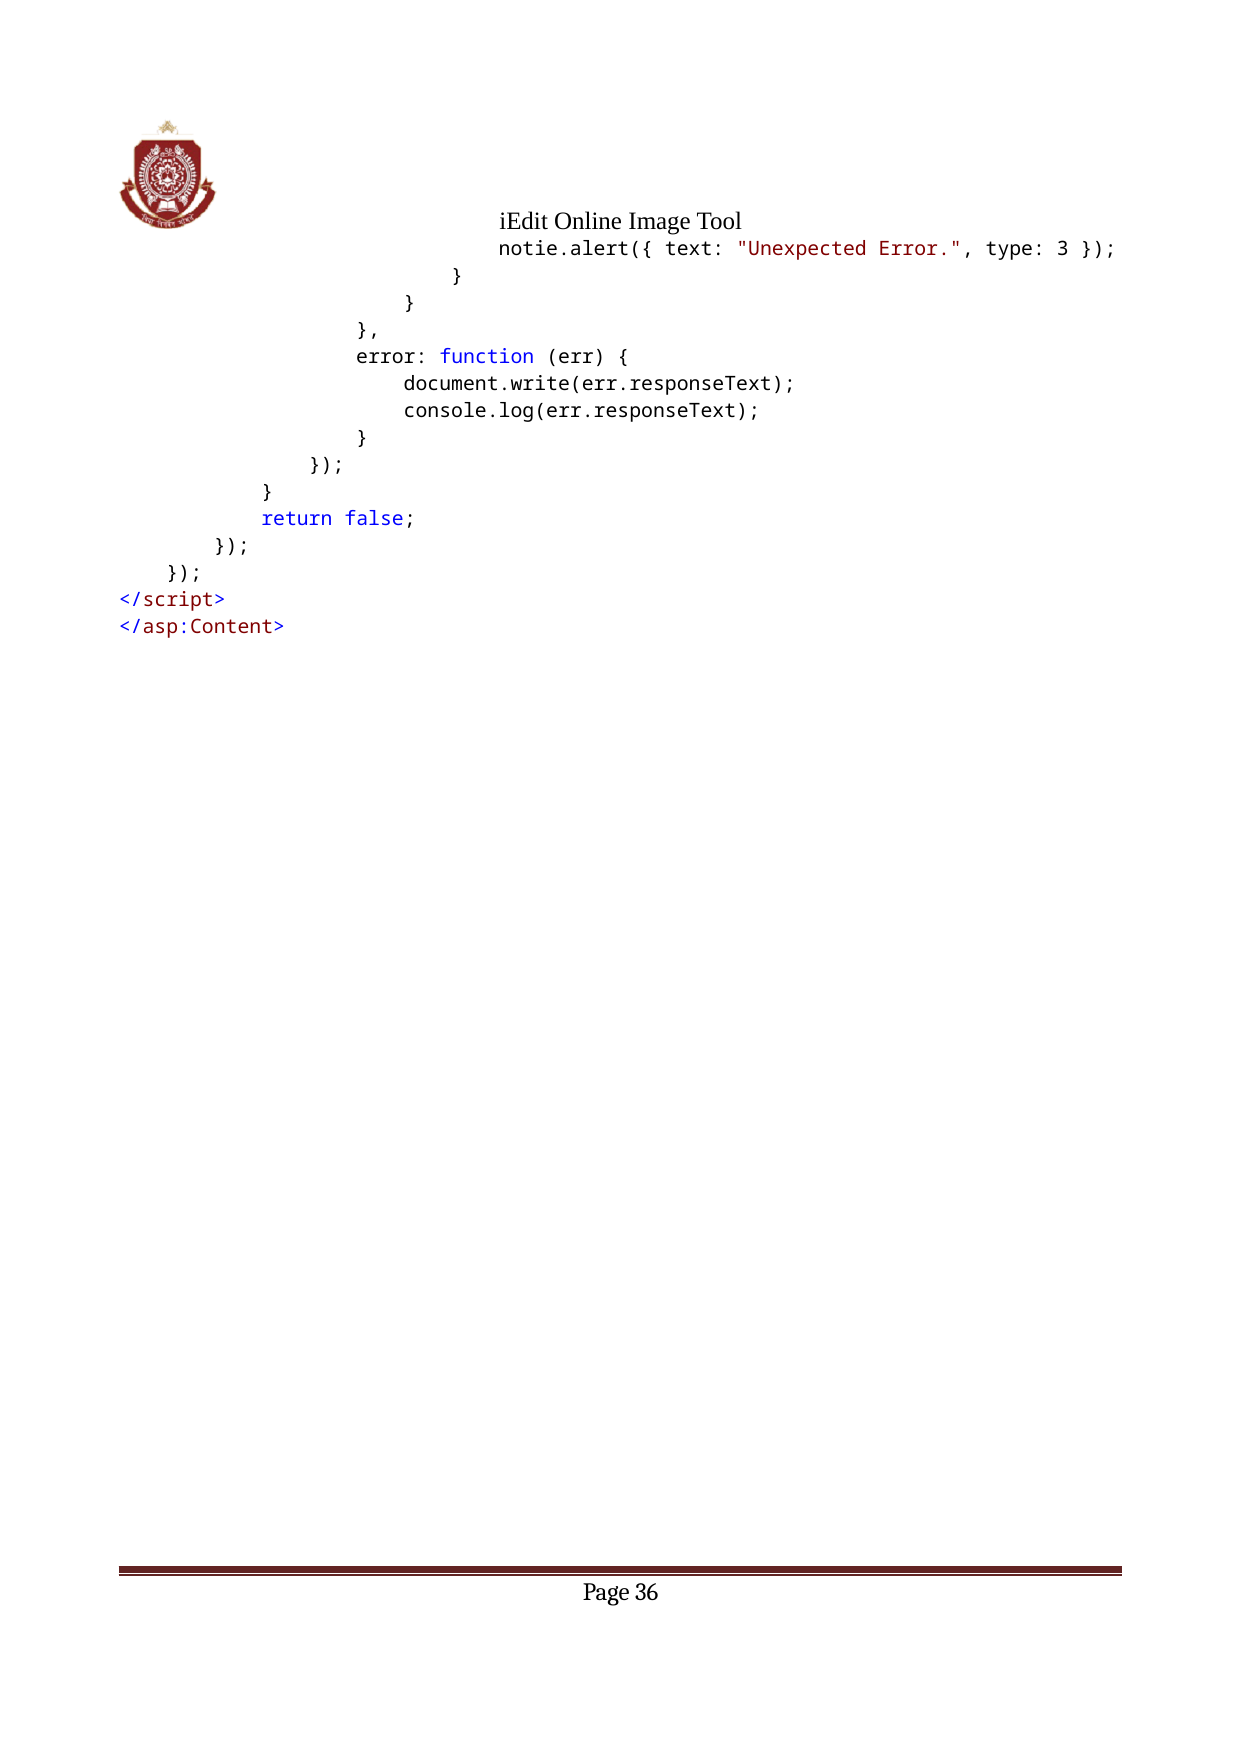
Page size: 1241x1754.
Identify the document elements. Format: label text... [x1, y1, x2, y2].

text error: function (err) { [118, 342, 1122, 369]
text return false; [118, 504, 1122, 531]
text </script> [118, 585, 1122, 612]
text }); [118, 558, 1122, 585]
text } [118, 477, 1122, 504]
text </asp:Content> [118, 612, 1122, 639]
picture [118, 118, 224, 229]
text console.log(err.responseText); [118, 396, 1122, 423]
text document.write(err.responseText); [118, 369, 1122, 396]
text }, [118, 315, 1122, 342]
text }); [118, 450, 1122, 477]
text } [118, 261, 1122, 288]
text }); [118, 531, 1122, 558]
text } [118, 423, 1122, 450]
text } [118, 288, 1122, 315]
text notie.alert({ text: "Unexpected Error.", type: 3 }); [118, 234, 1122, 261]
